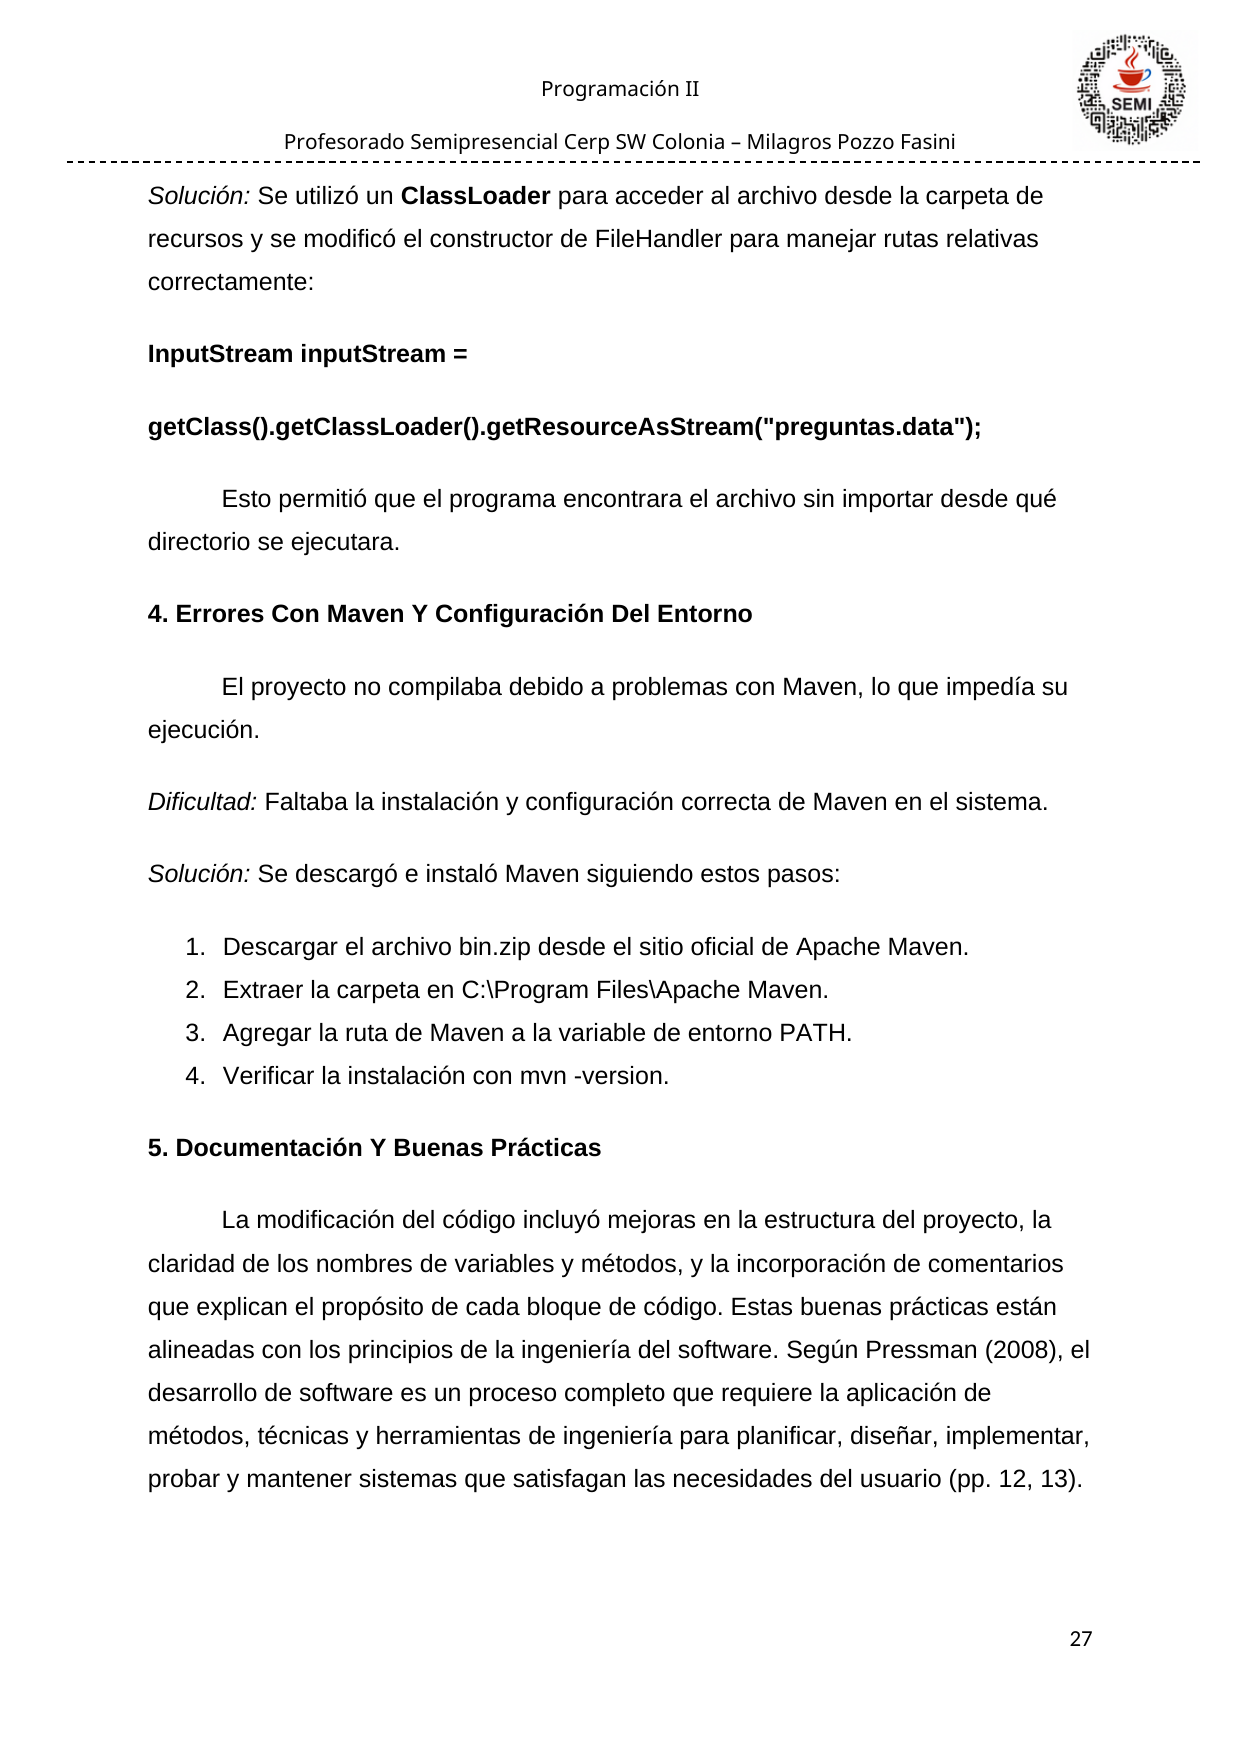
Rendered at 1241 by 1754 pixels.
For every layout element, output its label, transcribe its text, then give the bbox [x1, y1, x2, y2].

text La modificación del código incluyó mejoras en la estructura del proyecto, la claridad de los nombres de variables y métodos, y la incorporación de comentarios que explican el propósito de cada bloque de código. Estas buenas prácticas están alineadas con los principios de la ingeniería del software. Según Pressman (2008), el desarrollo de software es un proceso completo que requiere la aplicación de métodos, técnicas y herramientas de ingeniería para planificar, diseñar, implementar, probar y mantener sistemas que satisfagan las necesidades del usuario (pp. 12, 13). [148, 1206, 1092, 1493]
subtitle 5. Documentación Y Buenas Prácticas [148, 1133, 1092, 1162]
text Dificultad: Faltaba la instalación y configuración correcta de Maven en el sistema. [148, 787, 1092, 816]
text El proyecto no compilaba debido a problemas con Maven, lo que impedía su ejecución. [148, 672, 1092, 743]
text Solución: Se utilizó un ClassLoader para acceder al archivo desde la carpeta de recursos y se modificó el constructor de FileHandler para manejar rutas relativas correctamente: [148, 181, 1092, 296]
list Agregar la ruta de Maven a la variable de entorno PATH. [185, 1018, 1092, 1047]
list Extraer la carpeta en C:\Program Files\Apache Maven. [185, 975, 1092, 1003]
list Verificar la instalación con mvn -version. [185, 1061, 1092, 1090]
list Descargar el archivo bin.zip desde el sitio oficial de Apache Maven. [185, 932, 1092, 960]
text getClass().getClassLoader().getResourceAsStream("preguntas.data"); [148, 412, 1092, 440]
subtitle 4. Errores Con Maven Y Configuración Del Entorno [148, 599, 1092, 628]
text InputStream inputStream = [148, 339, 1092, 368]
text Solución: Se descargó e instaló Maven siguiendo estos pasos: [148, 859, 1092, 888]
picture [1072, 30, 1199, 151]
text Esto permitió que el programa encontrara el archivo sin importar desde qué directorio se ejecutara. [148, 484, 1092, 556]
